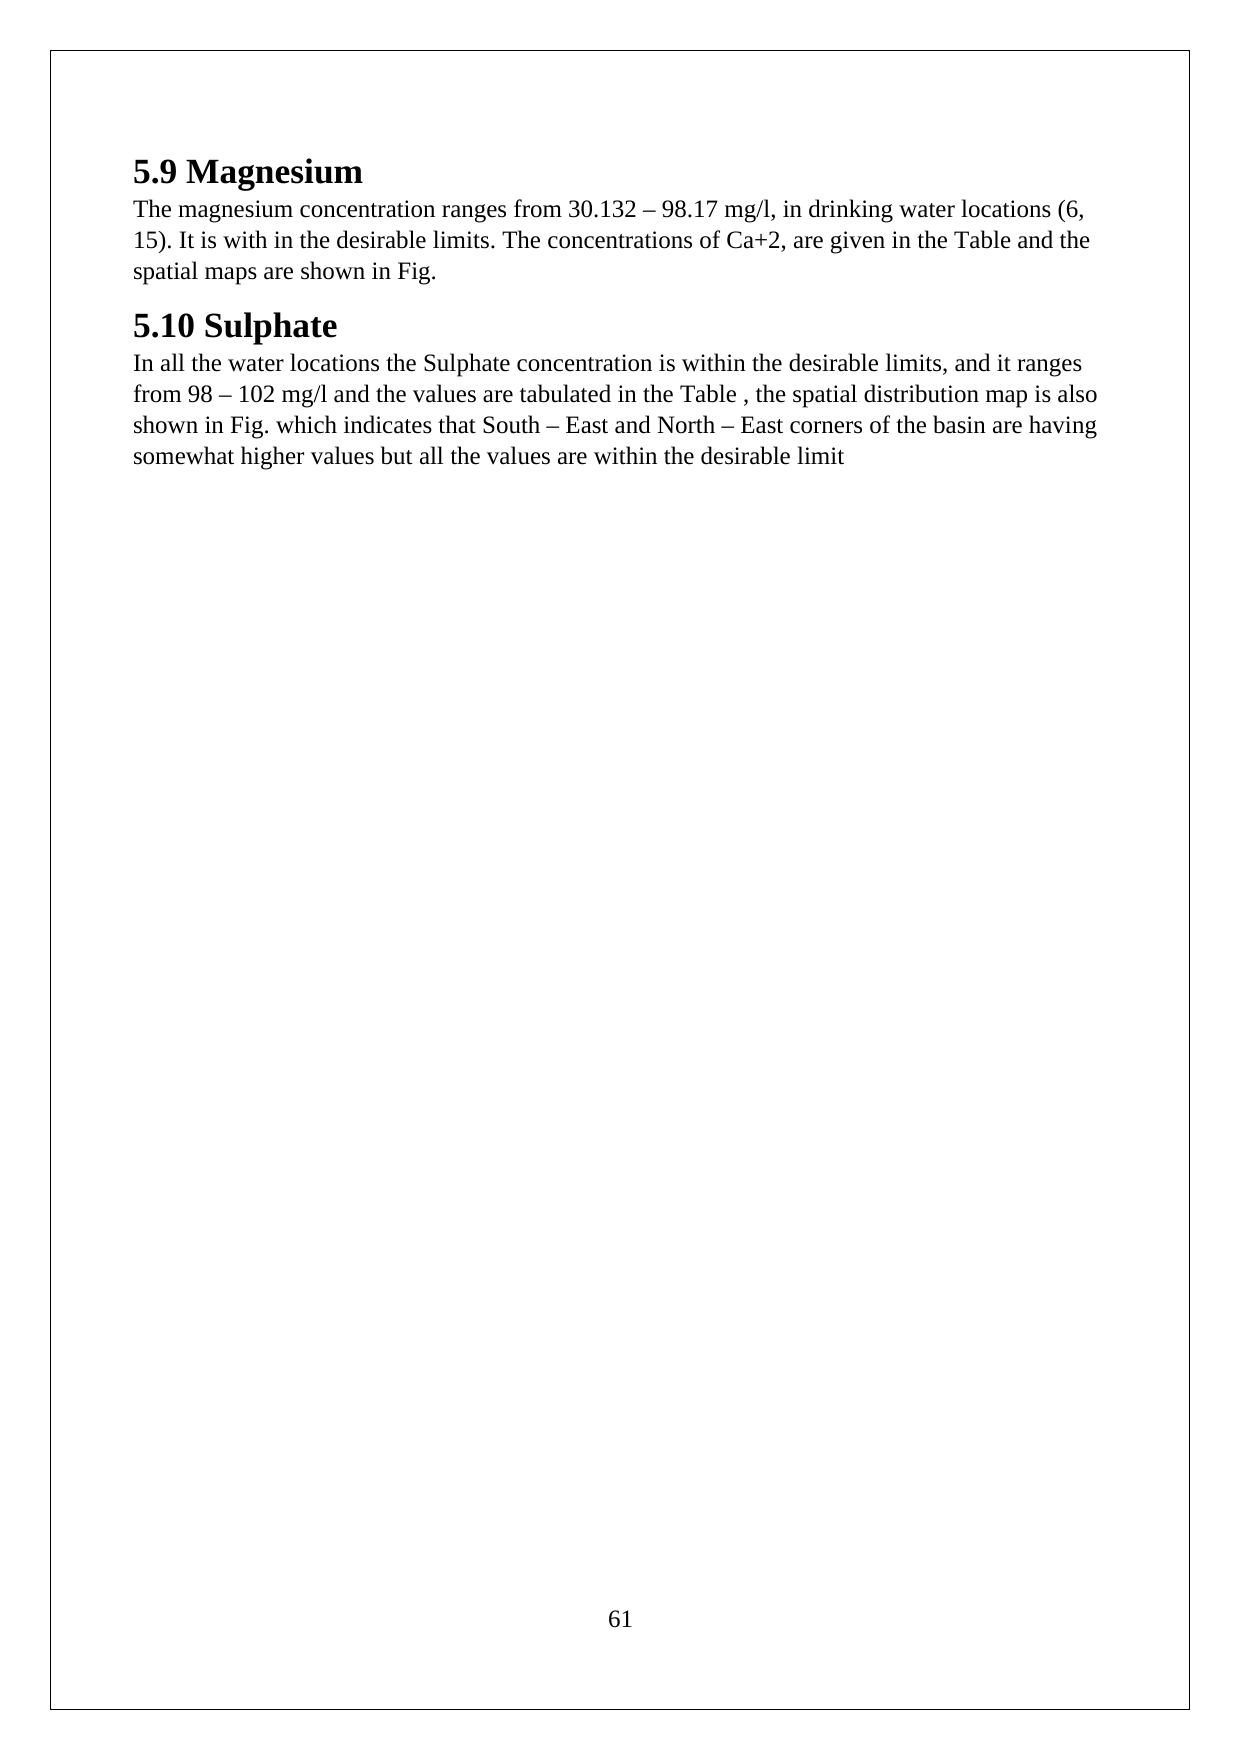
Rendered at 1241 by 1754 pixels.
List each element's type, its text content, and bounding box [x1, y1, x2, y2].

subtitle 5.10 Sulphate [133, 304, 1108, 345]
text In all the water locations the Sulphate concentration is within the desirable limits, and it ranges from 98 – 102 mg/l and the values are tabulated in the Table , the spatial distribution map is also shown in Fig. which indicates that South – East and North – East corners of the basin are having somewhat higher values but all the values are within the desirable limit [133, 348, 1108, 470]
subtitle 5.9 Magnesium [133, 150, 1108, 191]
text The magnesium concentration ranges from 30.132 – 98.17 mg/l, in drinking water locations (6, 15). It is with in the desirable limits. The concentrations of Ca+2, are given in the Table and the spatial maps are shown in Fig. [133, 194, 1108, 285]
